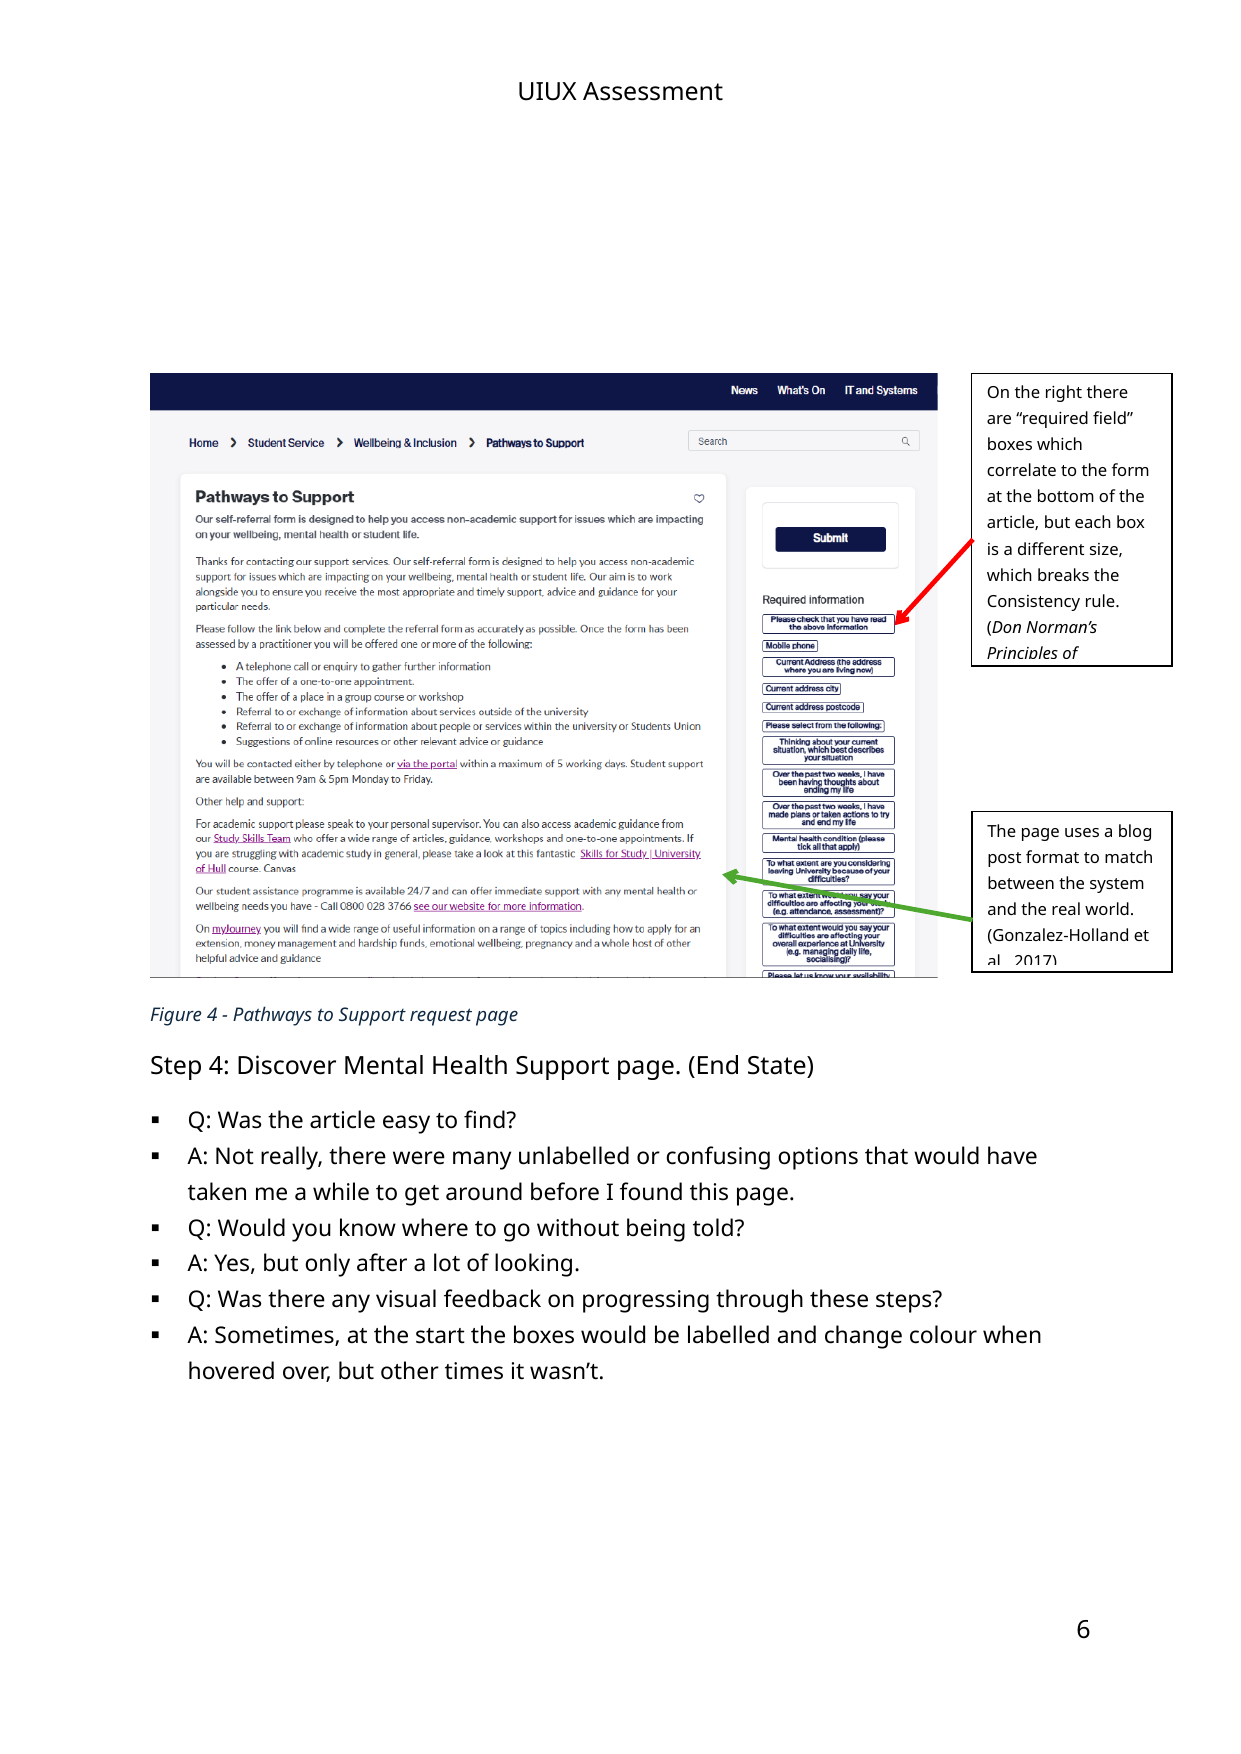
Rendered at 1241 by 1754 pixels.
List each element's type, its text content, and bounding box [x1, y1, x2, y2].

list A: Not really, there were many unlabelled or confusing options that would have taken me a while to get around before I found this page. [150, 1139, 1090, 1207]
list A: Yes, but only after a lot of looking. [150, 1247, 1090, 1279]
list A: Sometimes, at the start the boxes would be labelled and change colour when hovered over, but other times it wasn’t. [150, 1319, 1090, 1386]
list Q: Would you know where to go without being told? [150, 1211, 1090, 1243]
list Q: Was the article easy to find? [150, 1104, 1090, 1135]
picture [150, 373, 938, 978]
text Figure 4 - Pathways to Support request page [150, 1001, 1090, 1027]
text Step 4: Discover Mental Health Support page. (End State) [150, 1048, 1090, 1082]
list Q: Was there any visual feedback on progressing through these steps? [150, 1283, 1090, 1314]
